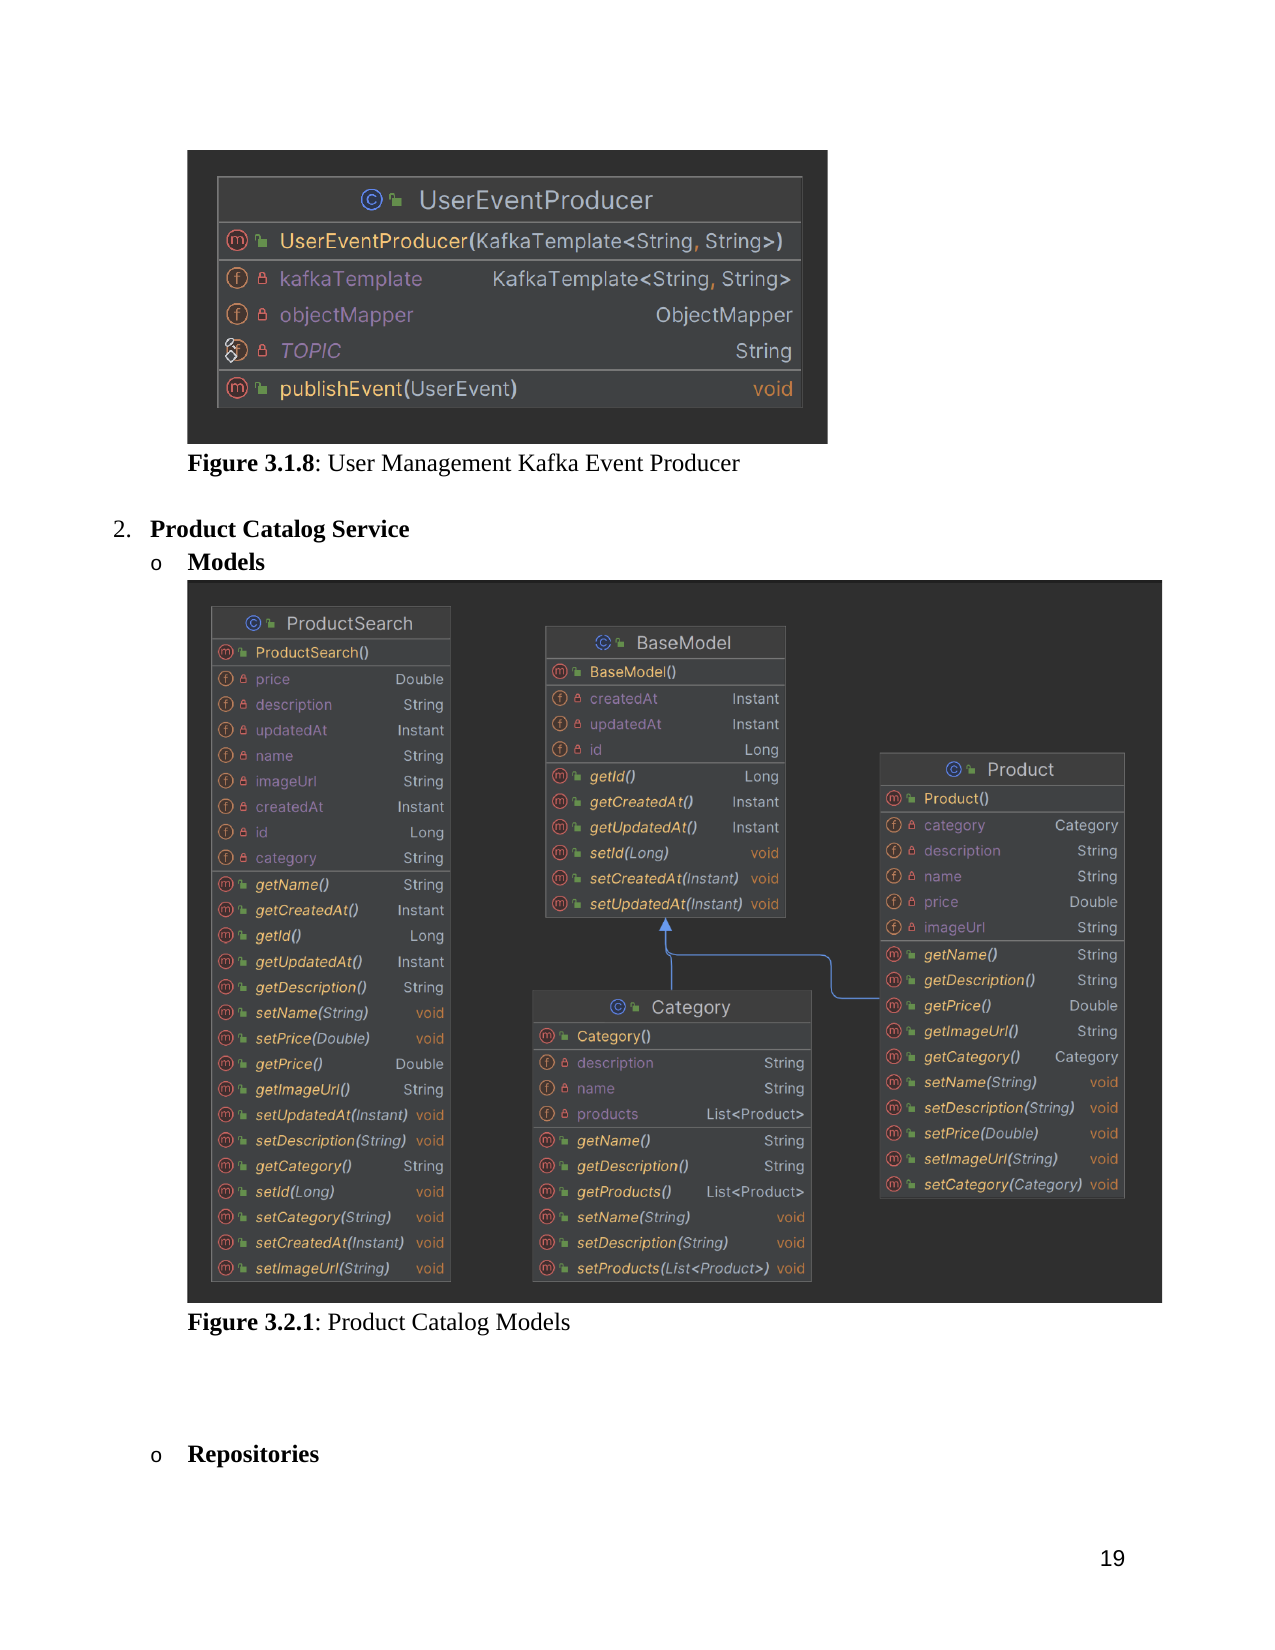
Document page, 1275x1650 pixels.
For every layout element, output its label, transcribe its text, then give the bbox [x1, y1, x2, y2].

text Figure 3.1.8: User Management Kafka Event Producer [187, 448, 1125, 476]
list Repositories [150, 1439, 1125, 1468]
list Product Catalog Service [113, 514, 1125, 542]
list Models [150, 547, 1125, 576]
picture [187, 150, 828, 444]
text Figure 3.2.1: Product Catalog Models [187, 1307, 1125, 1335]
picture [187, 580, 1163, 1303]
